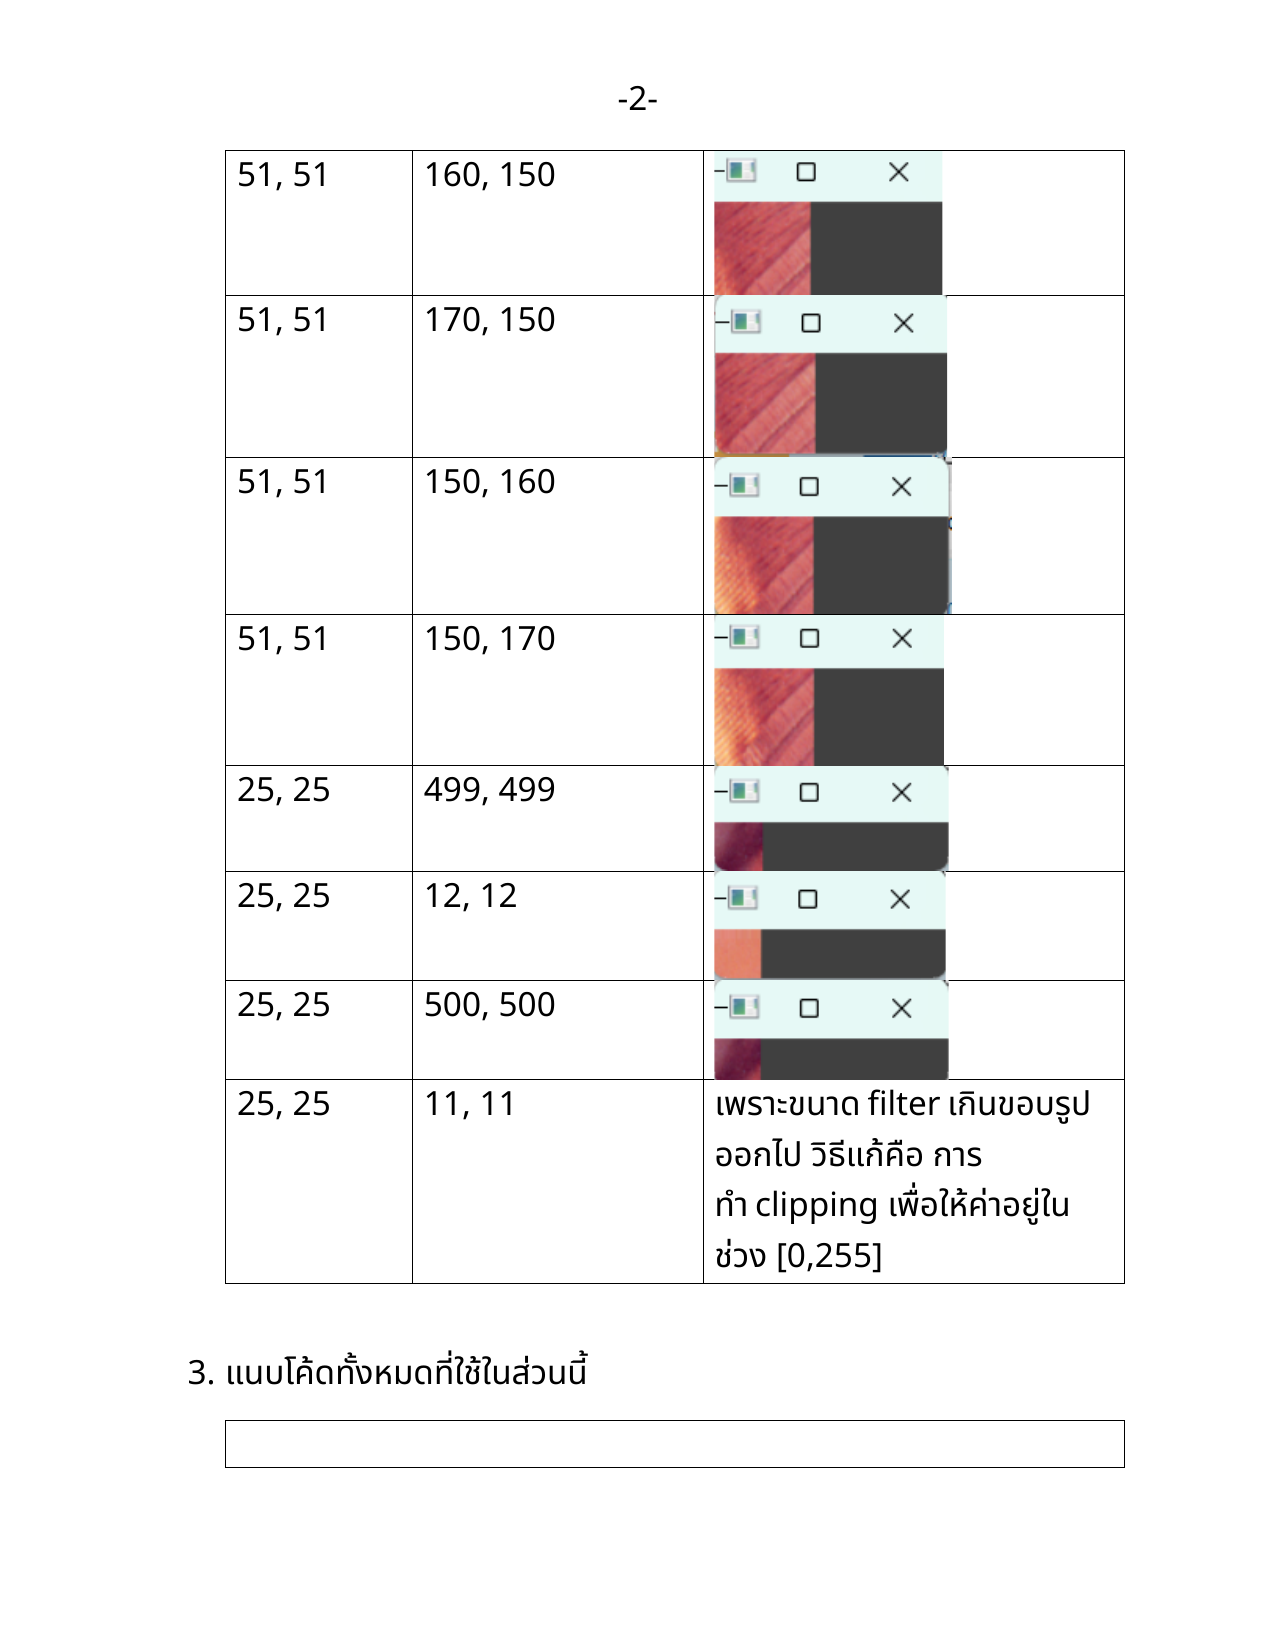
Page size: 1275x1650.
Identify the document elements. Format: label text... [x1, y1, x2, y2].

table_header [226, 1421, 1124, 1467]
table_cell [948, 296, 1124, 457]
table_cell 51, 51 [226, 458, 412, 614]
table_cell 12, 12 [413, 872, 703, 980]
table_cell [946, 872, 1124, 980]
picture [714, 615, 949, 1080]
list แนบโค้ดทั้งหมดที่ใช้ในส่วนนี้ [187, 1349, 1125, 1400]
table_cell [944, 615, 1124, 765]
table_cell 160, 150 [413, 151, 703, 295]
table_cell 170, 150 [413, 296, 703, 457]
table_cell [704, 296, 714, 457]
table_cell [704, 458, 714, 614]
table_cell 150, 160 [413, 458, 703, 614]
table_cell 25, 25 [226, 1080, 412, 1282]
table_cell เพราะขนาดfilterเกินขอบรูปออกไป วิธีแก้คือ การทำclipping เพื่อให้ค่าอยู่ในช่วง [0,255] [704, 1080, 1124, 1282]
table_cell 51, 51 [226, 615, 412, 765]
table_cell 499, 499 [413, 766, 703, 871]
table_cell 25, 25 [226, 766, 412, 871]
table_cell 11, 11 [413, 1080, 703, 1282]
table_cell 51, 51 [226, 151, 412, 295]
table_cell [704, 766, 714, 871]
table_cell [952, 458, 1124, 614]
table_cell 25, 25 [226, 872, 412, 980]
table_cell 500, 500 [413, 981, 703, 1079]
table_cell 51, 51 [226, 296, 412, 457]
table_cell 25, 25 [226, 981, 412, 1079]
table_cell [704, 615, 714, 765]
table_cell [949, 981, 1124, 1079]
table_cell 150, 170 [413, 615, 703, 765]
picture [714, 151, 952, 614]
table_cell [704, 981, 714, 1079]
table_cell [704, 151, 714, 295]
table_cell [943, 151, 1124, 295]
table_cell [949, 766, 1124, 871]
table_cell [704, 872, 714, 980]
